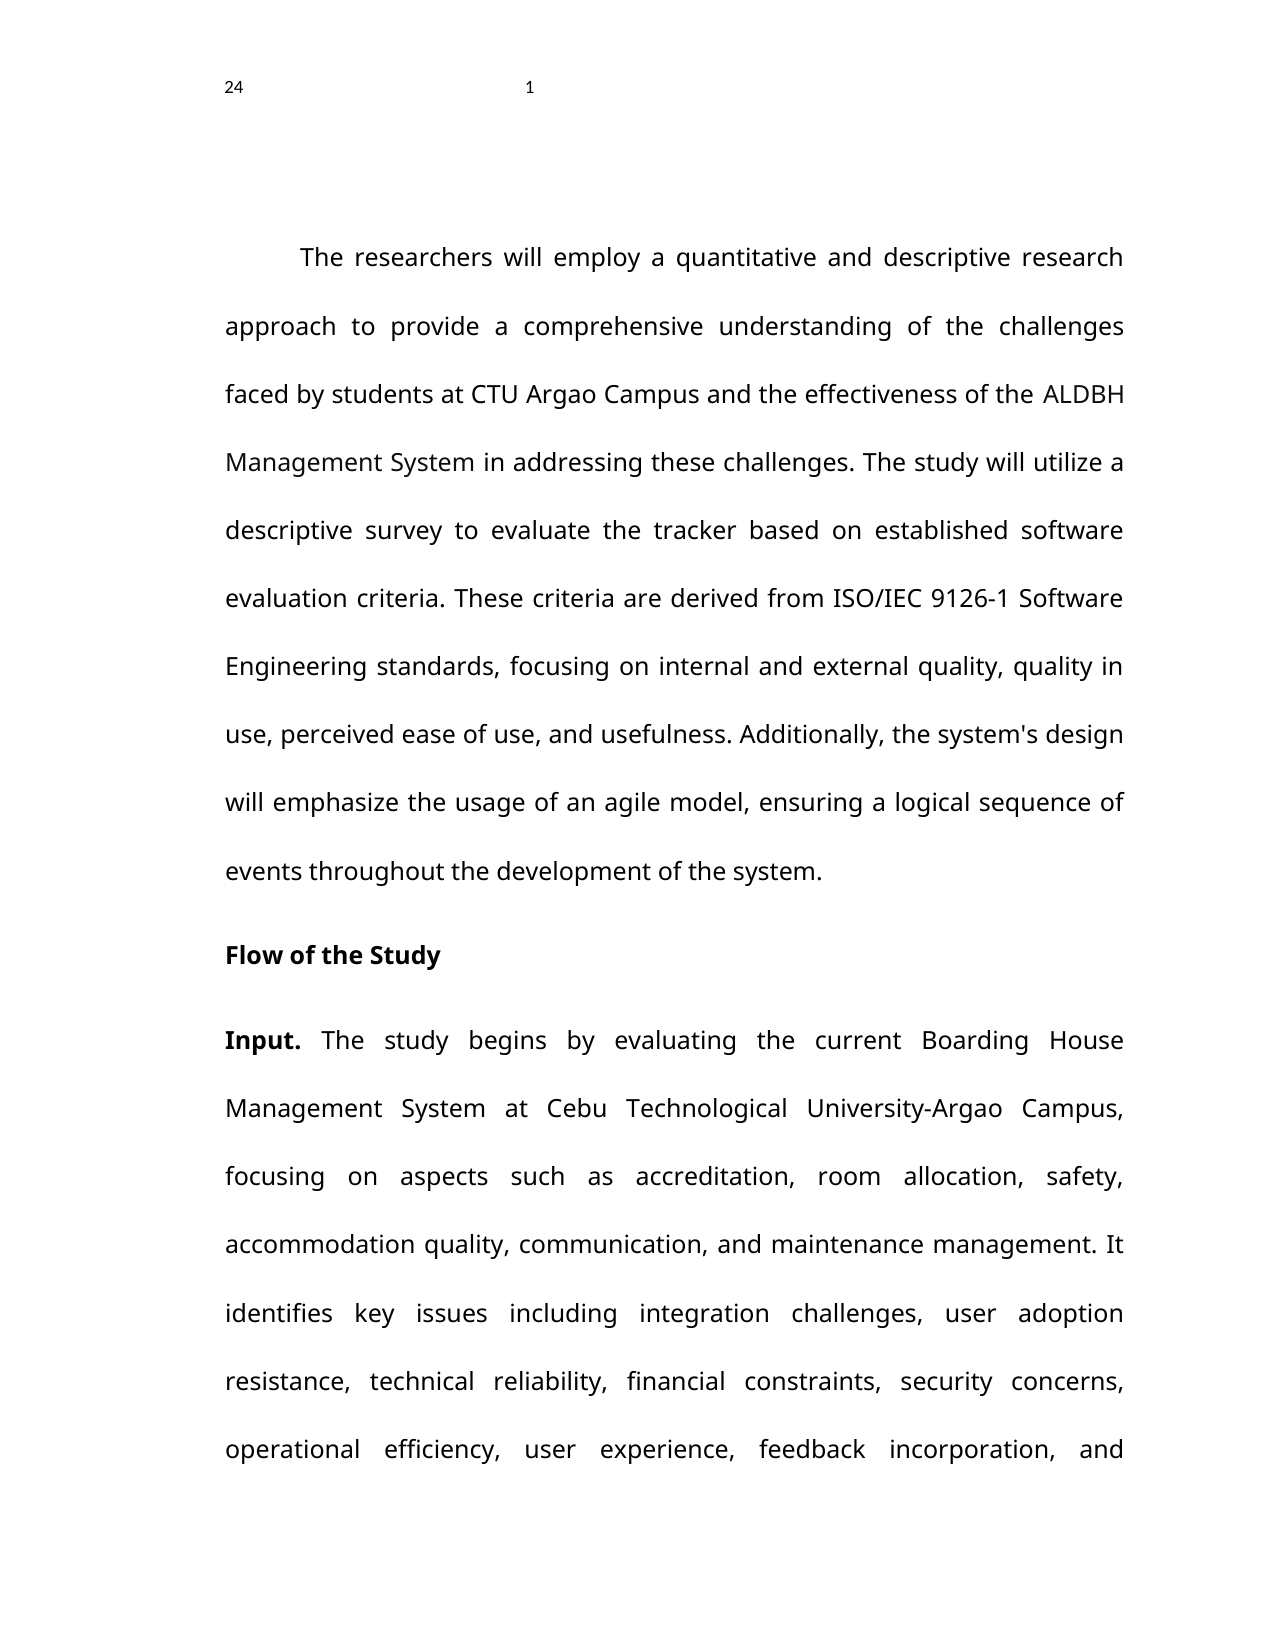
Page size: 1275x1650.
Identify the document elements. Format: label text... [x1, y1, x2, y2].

text The researchers will employ a quantitative and descriptive research approach to provide a comprehensive understanding of the challenges faced by students at CTU Argao Campus and the effectiveness of the ALDBH Management System in addressing these challenges. The study will utilize a descriptive survey to evaluate the tracker based on established software evaluation criteria. These criteria are derived from ISO/IEC 9126-1 Software Engineering standards, focusing on internal and external quality, quality in use, perceived ease of use, and usefulness. Additionally, the system's design will emphasize the usage of an agile model, ensuring a logical sequence of events throughout the development of the system. [225, 240, 1125, 887]
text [225, 1023, 1125, 1466]
text Flow of the Study [225, 938, 1125, 972]
